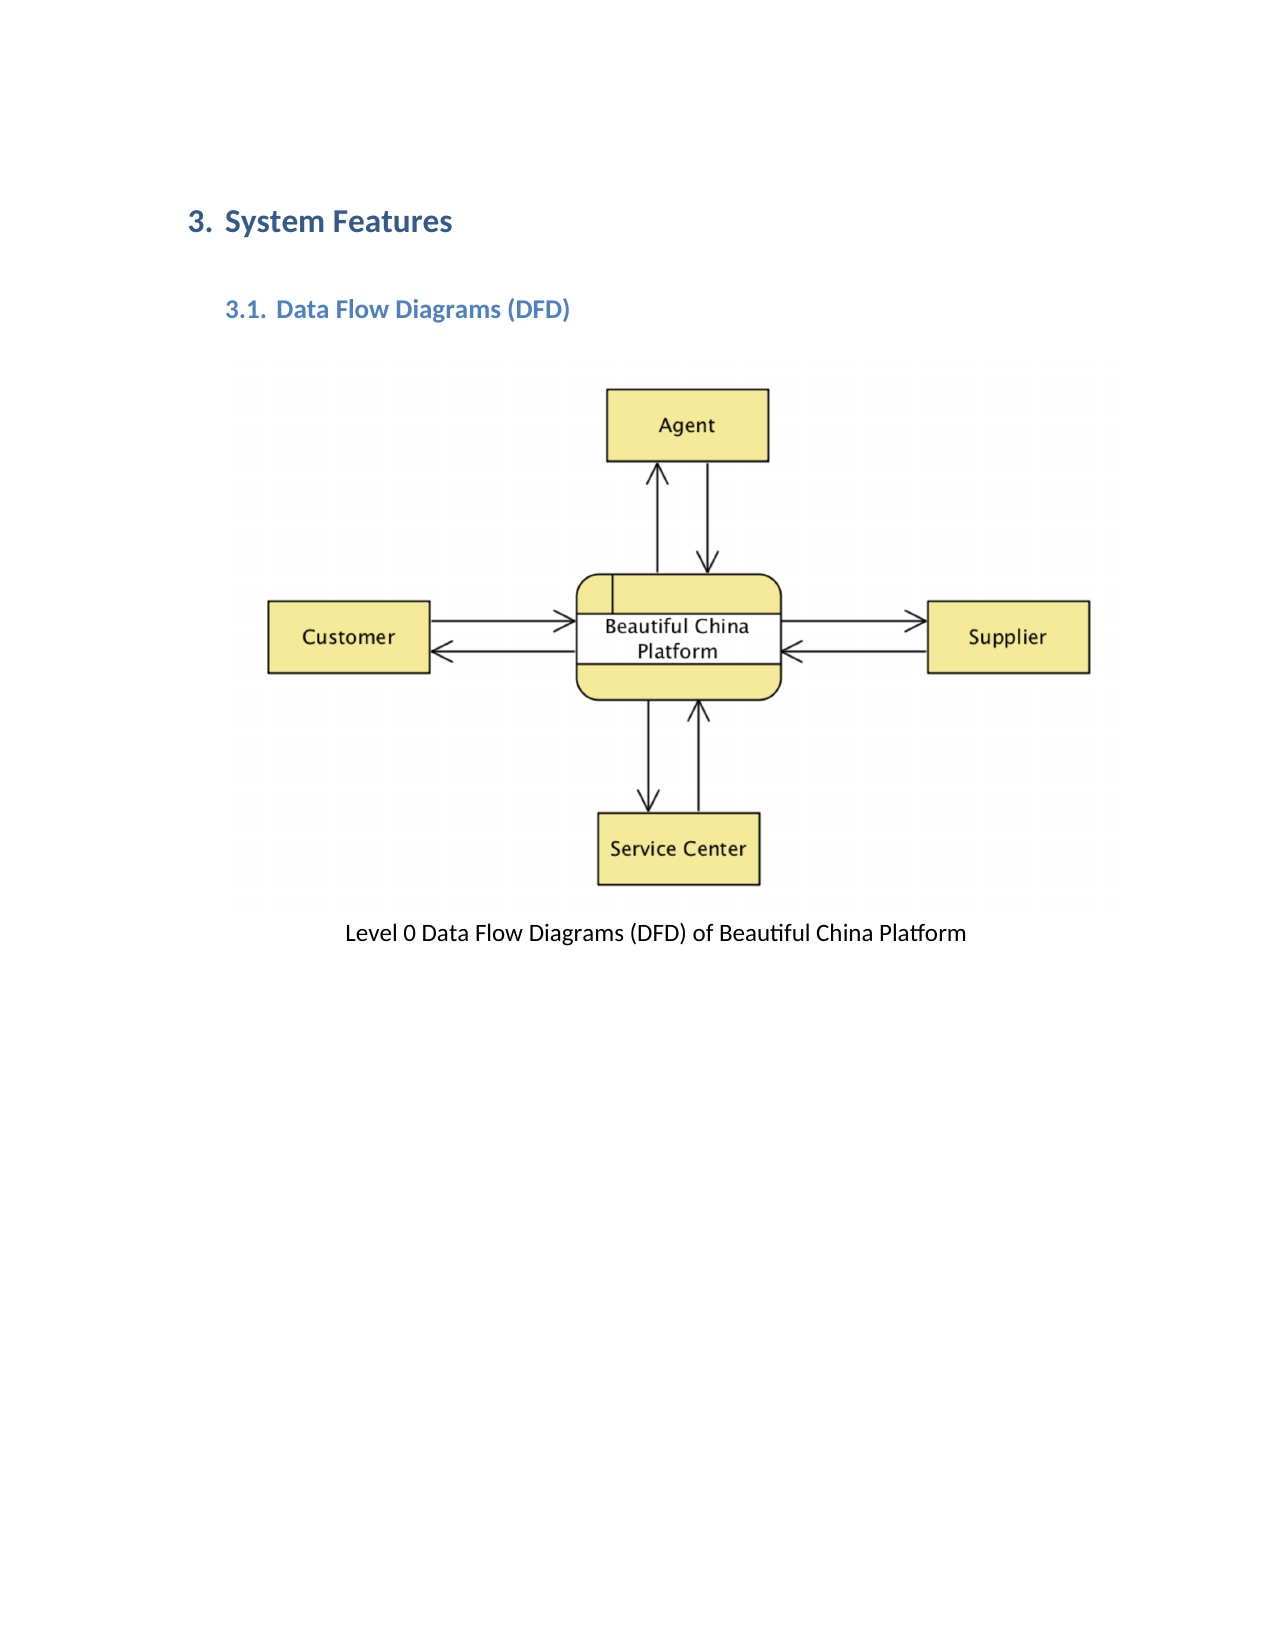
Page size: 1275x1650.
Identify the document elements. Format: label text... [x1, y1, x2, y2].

list Level 0 Data Flow Diagrams (DFD) of Beautiful China Platform [225, 918, 1087, 948]
subtitle System Features [187, 200, 1087, 241]
picture [225, 355, 1125, 918]
subtitle Data Flow Diagrams (DFD) [225, 292, 1087, 325]
